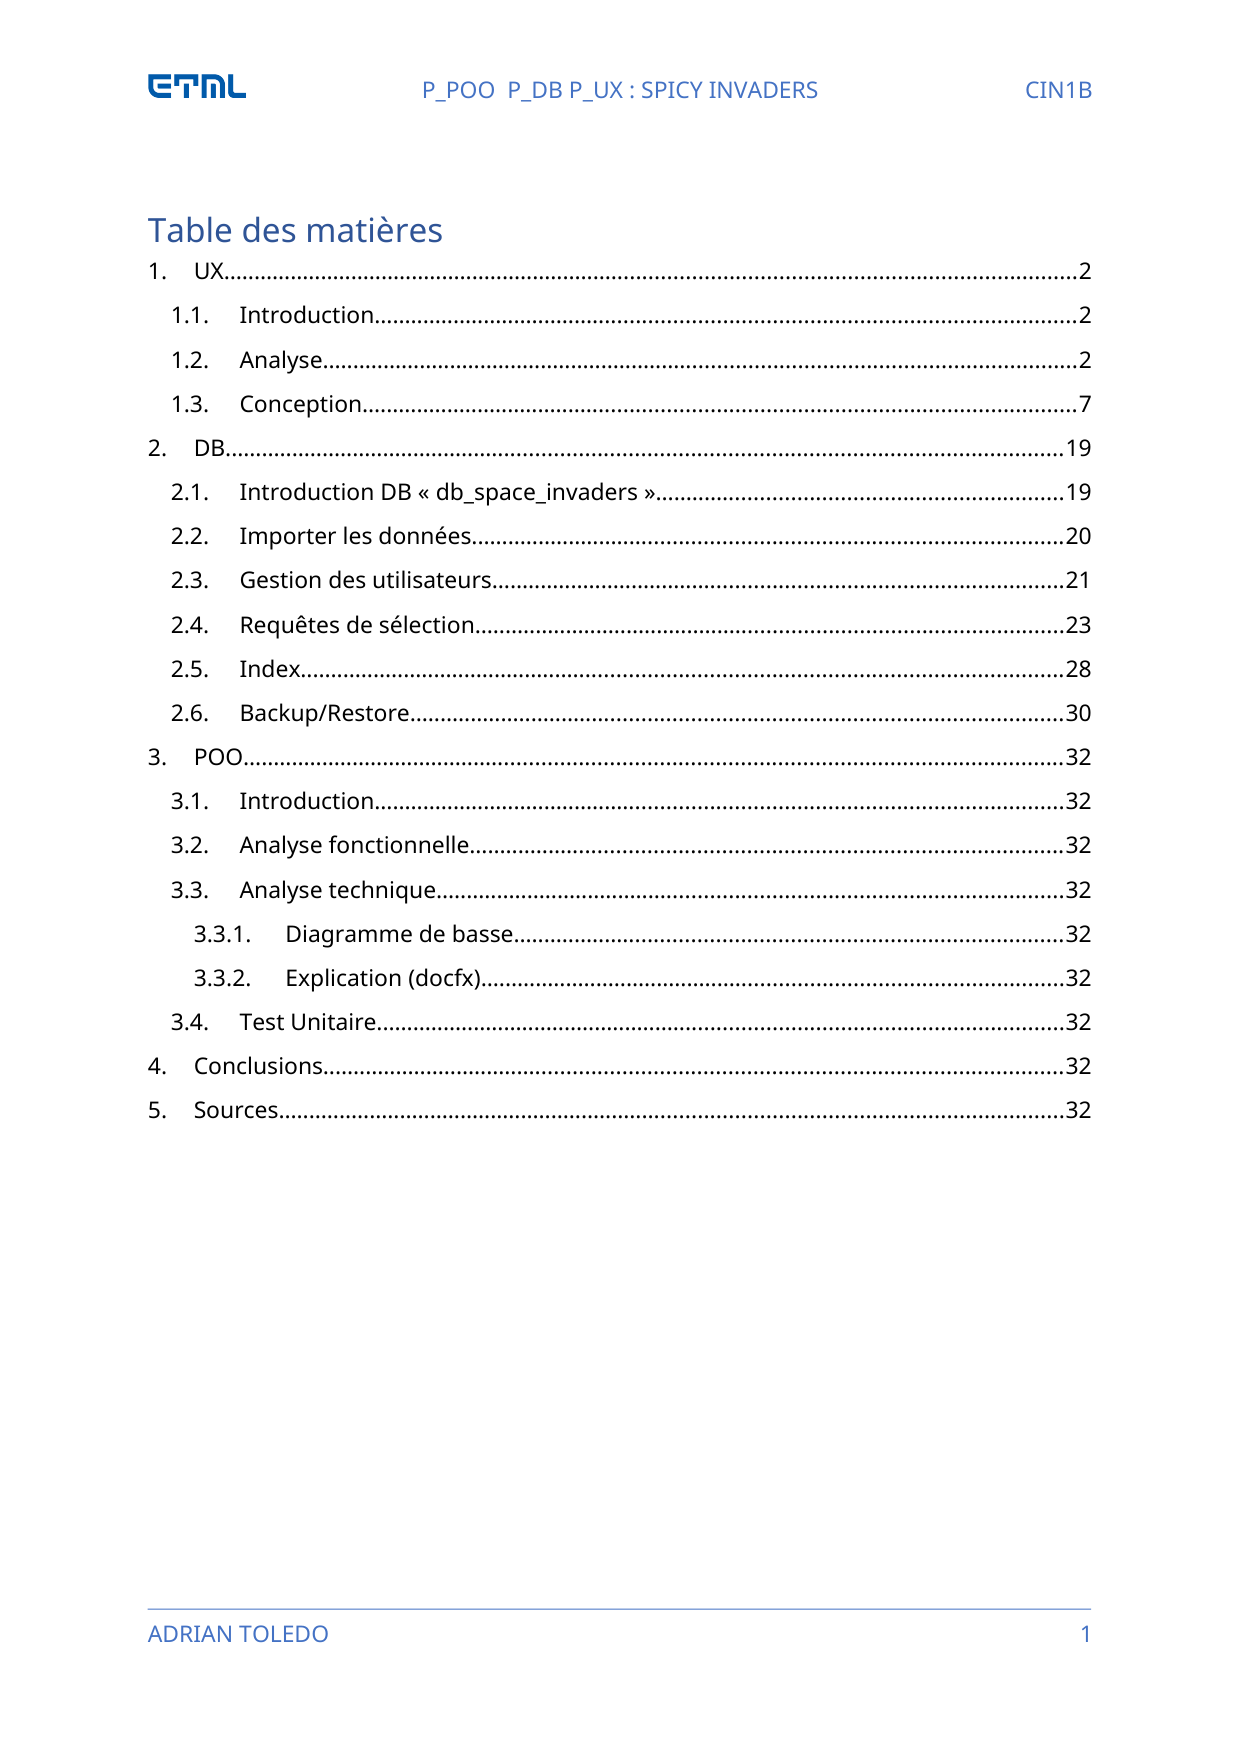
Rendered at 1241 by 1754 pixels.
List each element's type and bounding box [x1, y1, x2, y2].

picture [147, 73, 247, 99]
